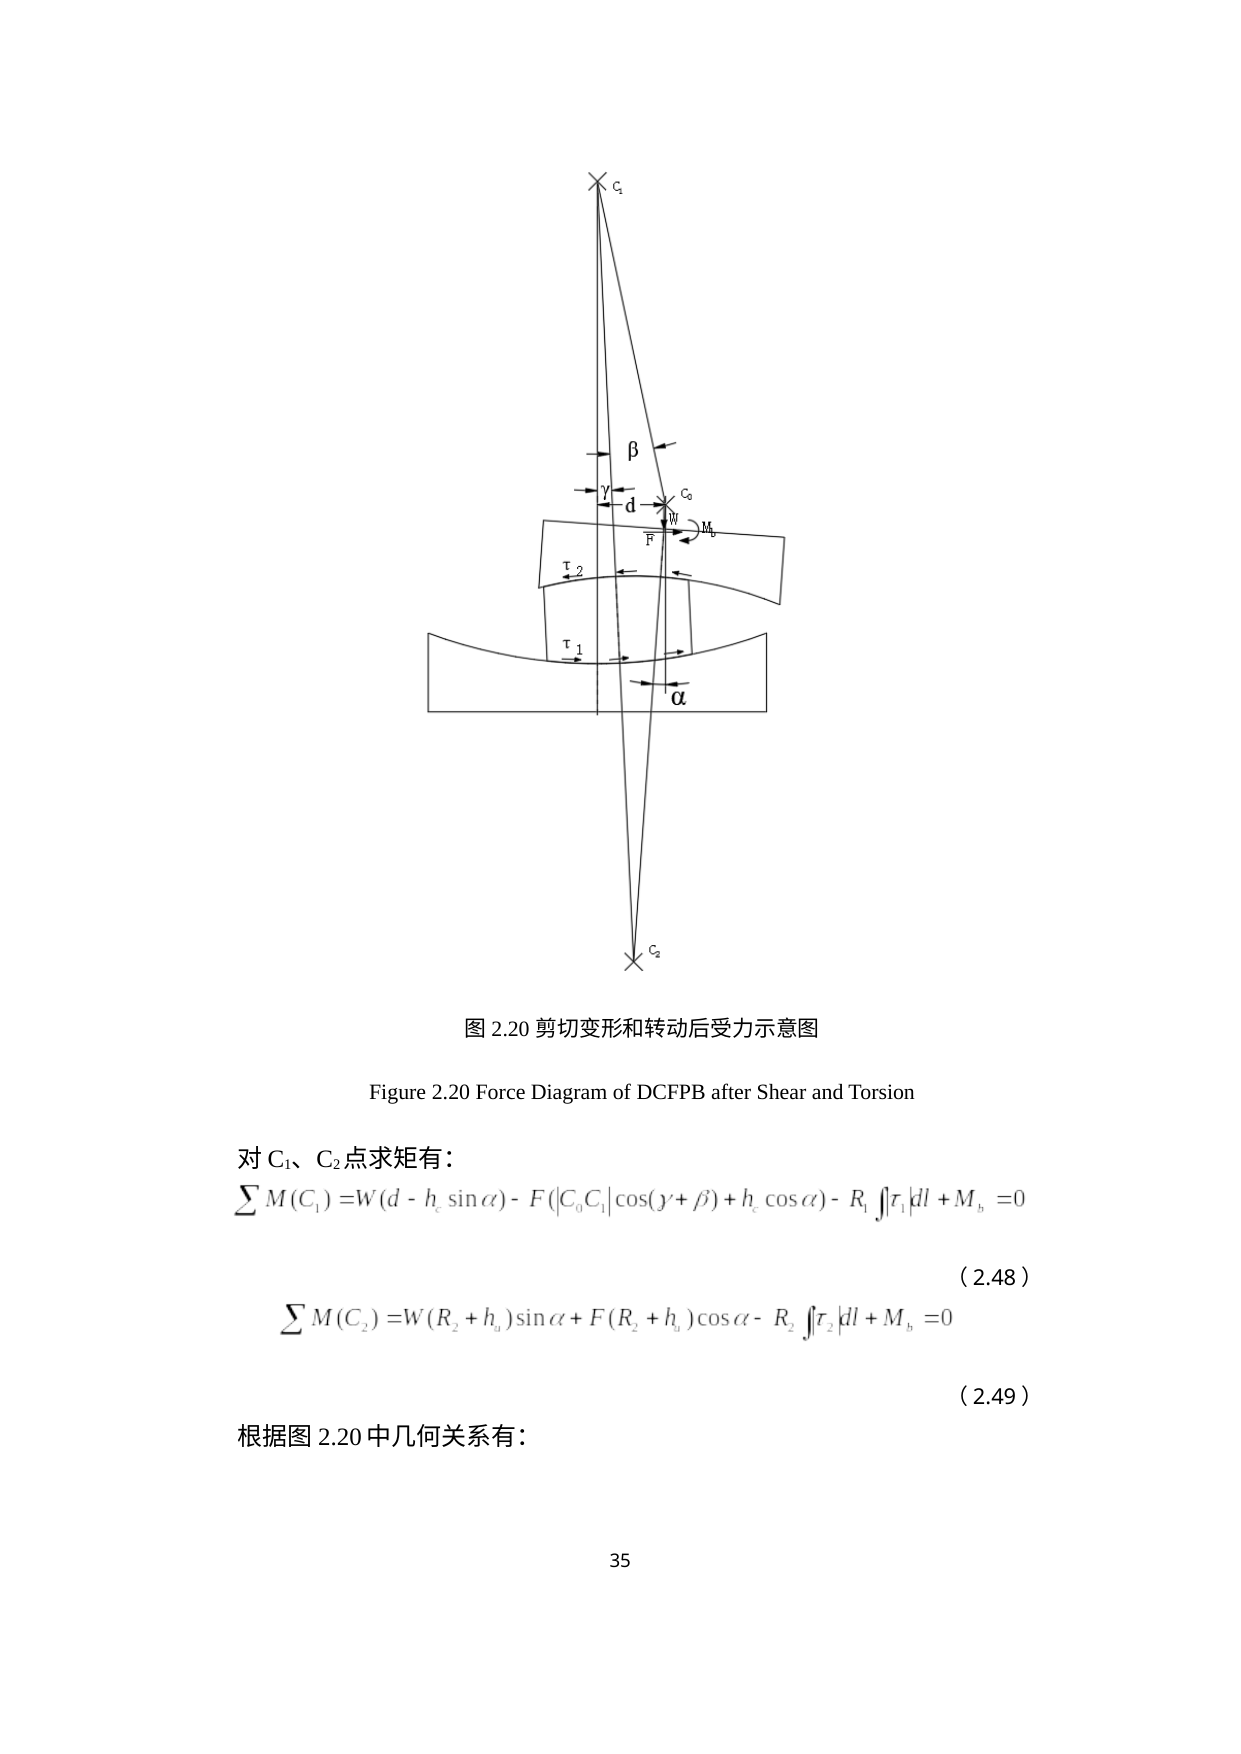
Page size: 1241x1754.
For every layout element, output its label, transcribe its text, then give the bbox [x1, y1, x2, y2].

text 对C1、C2点求矩有： [187, 1137, 1053, 1176]
picture [377, 161, 863, 975]
